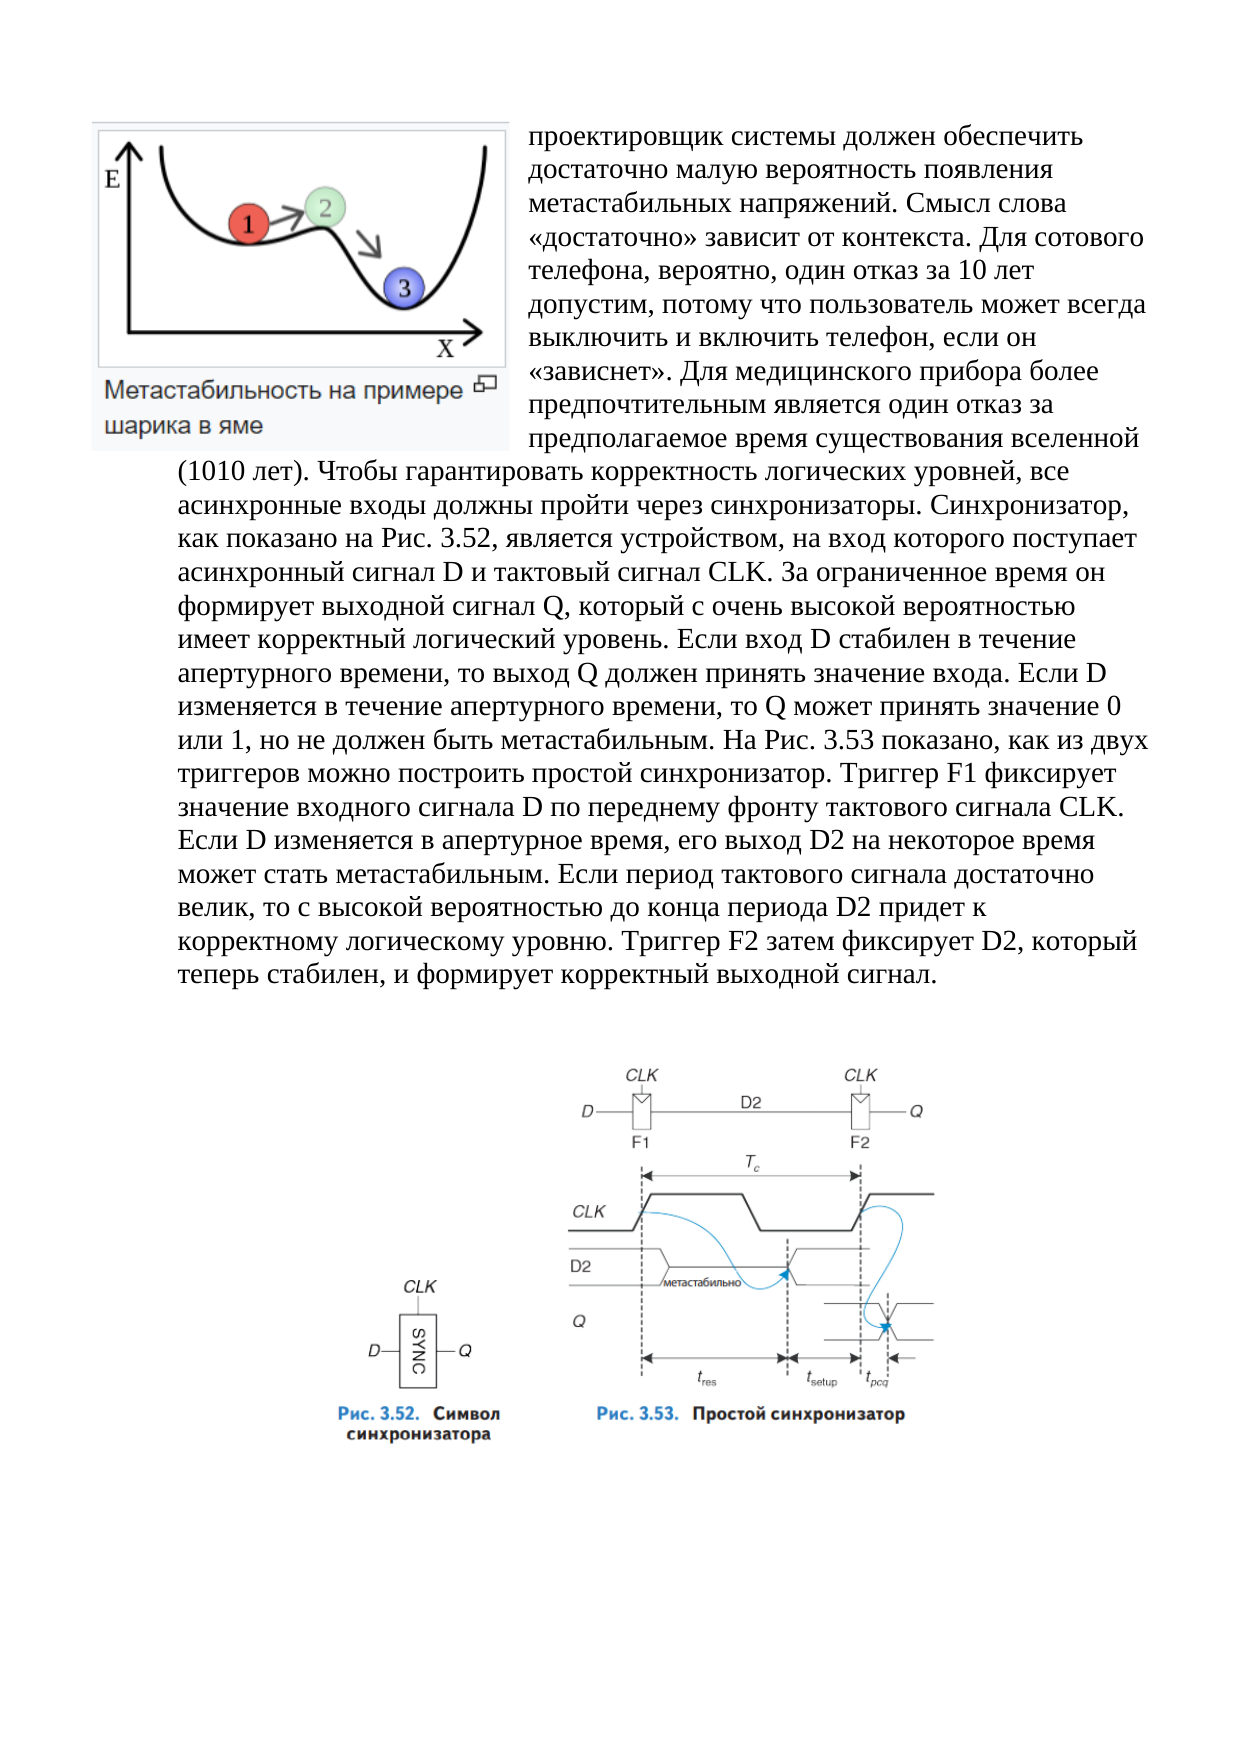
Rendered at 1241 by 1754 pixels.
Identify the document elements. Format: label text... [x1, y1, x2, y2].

picture [90, 118, 509, 449]
picture [289, 1251, 949, 1651]
text Наличие асинхронных входов цифровой системы, которые принимают информацию из внешнего мира, неизбежно. Например, сигналы, которые формирует человек, асинхронны. Такие асинхронные входы, если к ним относиться небрежно, могут привести к появлению метастабильных состояний в системе, что приведет к ее непредсказуемым отказам, которые крайне сложно отследить и исправить. При наличии асинхронных входов проектировщик системы должен обеспечить достаточно малую вероятность появления метастабильных напряжений. Смысл слова «достаточно» зависит от контекста. Для сотового телефона, вероятно, один отказ за 10 лет допустим, потому что пользователь может всегда выключить и включить телефон, если он «зависнет». Для медицинского прибора более предпочтительным является один отказ за предполагаемое время существования вселенной (1010 лет). Чтобы гарантировать корректность логических уровней, все асинхронные входы должны пройти через синхронизаторы. Синхронизатор, как показано на Рис. 3.52, является устройством, на вход которого поступает асинхронный сигнал D и тактовый сигнал CLK. За ограниченное время он формирует выходной сигнал Q, который с очень высокой вероятностью имеет корректный логический уровень. Если вход D стабилен в течение апертурного времени, то выход Q должен принять значение входа. Если D изменяется в течение апертурного времени, то Q может принять значение 0 или 1, но не должен быть метастабильным. На Рис. 3.53 показано, как из двух триггеров можно построить простой синхронизатор. Триггер F1 фиксирует значение входного сигнала D по переднему фронту тактового сигнала CLK. Если D изменяется в апертурное время, его выход D2 на некоторое время может стать метастабильным. Если период тактового сигнала достаточно велик, то с высокой вероятностью до конца периода D2 придет к корректному логическому уровню. Триггер F2 затем фиксирует D2, который теперь стабилен, и формирует корректный выходной сигнал. [177, 118, 1152, 1191]
